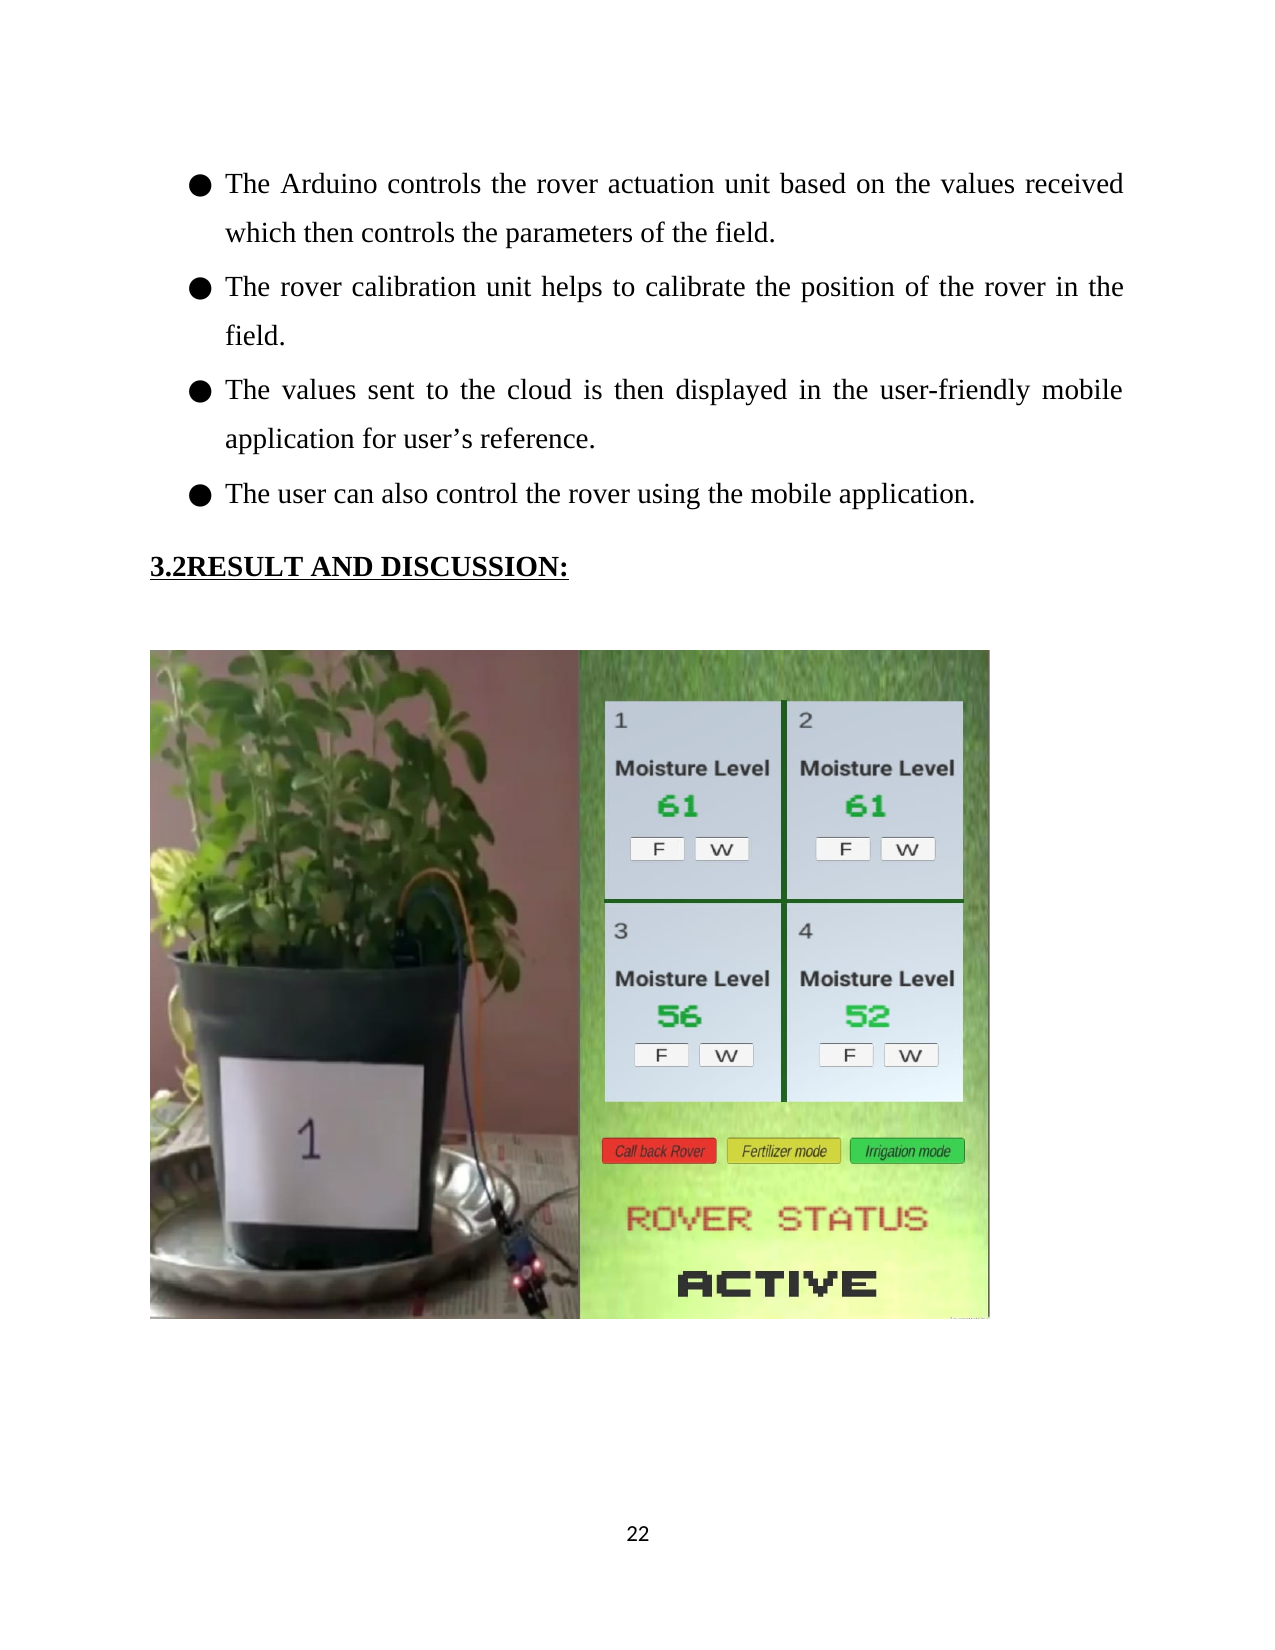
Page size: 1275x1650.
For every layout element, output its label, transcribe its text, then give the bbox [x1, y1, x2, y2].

list The user can also control the rover using the mobile application. [187, 460, 1125, 520]
list The rover calibration unit helps to calibrate the position of the rover in the field. [187, 253, 1125, 352]
list The Arduino controls the rover actuation unit based on the values received which then controls the parameters of the field. [187, 150, 1125, 248]
list The values sent to the cloud is then displayed in the user-friendly mobile application for user’s reference. [187, 357, 1125, 455]
text 3.2RESULT AND DISCUSSION: [150, 549, 1125, 583]
picture [150, 650, 990, 1319]
